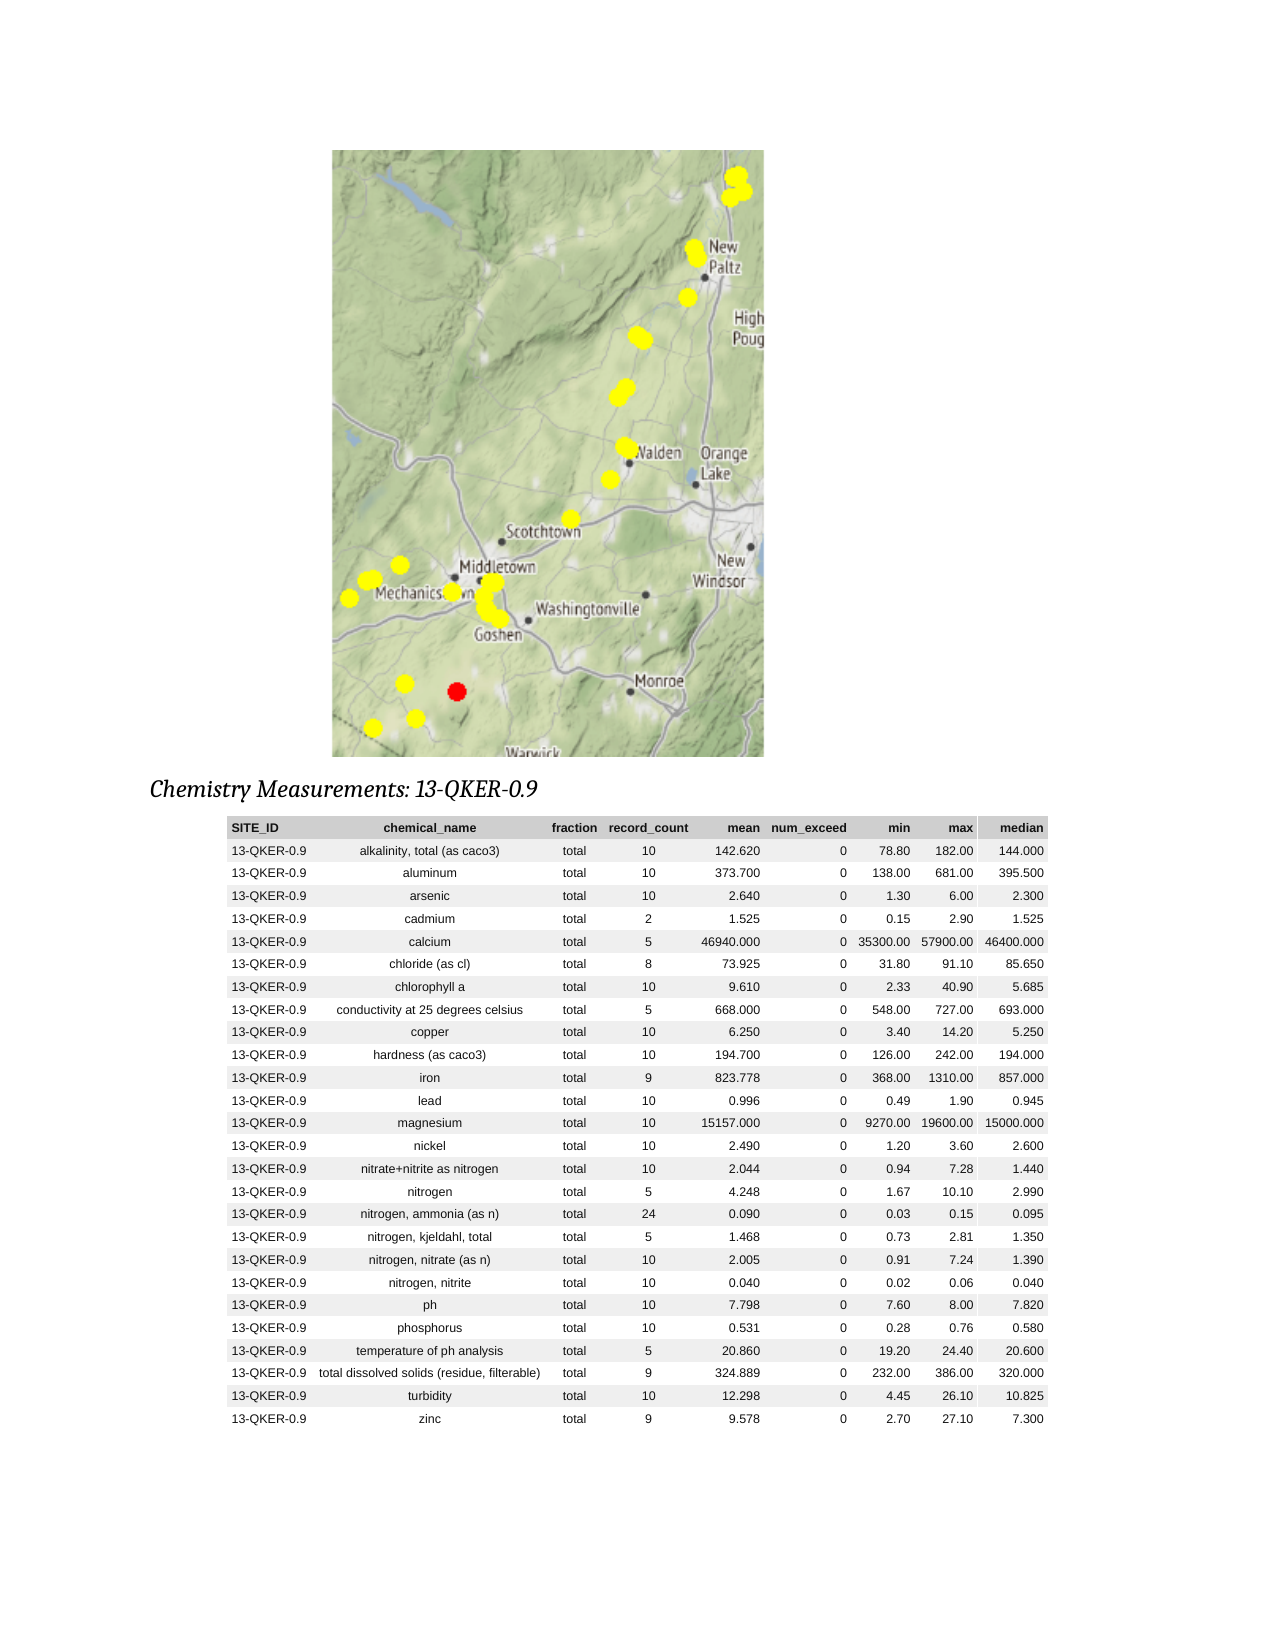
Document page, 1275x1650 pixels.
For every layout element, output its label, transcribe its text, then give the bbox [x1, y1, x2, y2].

table_cell 693.000 [978, 998, 1048, 1021]
table_cell 1.30 [851, 885, 914, 907]
table_cell nitrate+nitrite as nitrogen [313, 1157, 546, 1180]
table_cell aluminum [313, 862, 546, 884]
table_cell nitrogen, nitrate (as n) [313, 1248, 546, 1271]
table_cell 0 [764, 1044, 851, 1066]
table_cell 324.889 [694, 1362, 764, 1385]
table_cell 7.798 [694, 1294, 764, 1316]
table_cell 13-QKER-0.9 [227, 976, 313, 998]
table_cell 5 [603, 998, 694, 1021]
table_cell 13-QKER-0.9 [227, 1066, 313, 1089]
table_cell 7.60 [851, 1294, 914, 1316]
table_cell 57900.00 [914, 930, 977, 953]
table_cell 9270.00 [851, 1112, 914, 1134]
table_cell zinc [313, 1408, 546, 1430]
table_cell 78.80 [851, 839, 914, 862]
table_cell 46400.000 [978, 930, 1048, 953]
table_cell 0 [764, 1135, 851, 1157]
table_cell 0 [764, 1180, 851, 1203]
table_cell 40.90 [914, 976, 977, 998]
table_cell 2.490 [694, 1135, 764, 1157]
table_cell total [546, 862, 603, 884]
table_cell 0 [764, 1316, 851, 1339]
table_cell 0 [764, 1385, 851, 1407]
table_cell 0.02 [851, 1271, 914, 1294]
table_cell 2.70 [851, 1408, 914, 1430]
table_cell 10.10 [914, 1180, 977, 1203]
table_cell ph [313, 1294, 546, 1316]
table_cell 13-QKER-0.9 [227, 1021, 313, 1044]
table_cell 13-QKER-0.9 [227, 1157, 313, 1180]
table_cell total [546, 1294, 603, 1316]
table_cell 1.67 [851, 1180, 914, 1203]
table_cell 35300.00 [851, 930, 914, 953]
table_cell 548.00 [851, 998, 914, 1021]
table_cell 13-QKER-0.9 [227, 1089, 313, 1112]
table_cell phosphorus [313, 1316, 546, 1339]
table_cell 5 [603, 1180, 694, 1203]
table_cell 27.10 [914, 1408, 977, 1430]
table_cell 0.06 [914, 1271, 977, 1294]
table_cell 2.300 [978, 885, 1048, 907]
table_cell chloride (as cl) [313, 953, 546, 976]
table_cell 10 [603, 1157, 694, 1180]
table_cell 142.620 [694, 839, 764, 862]
table_cell 13-QKER-0.9 [227, 839, 313, 862]
table_cell 0.095 [978, 1203, 1048, 1226]
table_cell 10 [603, 976, 694, 998]
table_cell total [546, 907, 603, 930]
table_cell total [546, 998, 603, 1021]
table_cell total [546, 953, 603, 976]
table_cell 5.250 [978, 1021, 1048, 1044]
table_cell 0 [764, 930, 851, 953]
table_cell 386.00 [914, 1362, 977, 1385]
table_cell 681.00 [914, 862, 977, 884]
table_cell 0.945 [978, 1089, 1048, 1112]
table_cell 14.20 [914, 1021, 977, 1044]
table_cell 2.90 [914, 907, 977, 930]
table_cell total [546, 839, 603, 862]
table_cell 0 [764, 1021, 851, 1044]
table_cell 9.578 [694, 1408, 764, 1430]
table_cell 13-QKER-0.9 [227, 953, 313, 976]
table_cell 232.00 [851, 1362, 914, 1385]
table_cell 13-QKER-0.9 [227, 1112, 313, 1134]
table_header chemical_name [313, 816, 546, 839]
table_cell 1.440 [978, 1157, 1048, 1180]
table_cell 1.350 [978, 1226, 1048, 1248]
table_cell 6.00 [914, 885, 977, 907]
table_cell 0 [764, 953, 851, 976]
table_cell 857.000 [978, 1066, 1048, 1089]
table_cell hardness (as caco3) [313, 1044, 546, 1066]
table_cell 10 [603, 1248, 694, 1271]
table_cell 0 [764, 1203, 851, 1226]
table_cell 1.20 [851, 1135, 914, 1157]
table_cell total [546, 976, 603, 998]
table_cell 0 [764, 976, 851, 998]
table_cell 24.40 [914, 1339, 977, 1362]
table_cell 91.10 [914, 953, 977, 976]
table_cell 6.250 [694, 1021, 764, 1044]
table_cell 0 [764, 1408, 851, 1430]
table_cell 15157.000 [694, 1112, 764, 1134]
table_cell 0 [764, 1112, 851, 1134]
table_cell 0.040 [694, 1271, 764, 1294]
table_cell total [546, 1112, 603, 1134]
table_cell 138.00 [851, 862, 914, 884]
table_cell total [546, 1226, 603, 1248]
table_cell 194.000 [978, 1044, 1048, 1066]
table_cell 13-QKER-0.9 [227, 1044, 313, 1066]
table_cell 12.298 [694, 1385, 764, 1407]
table_cell 0.73 [851, 1226, 914, 1248]
table_cell 5 [603, 1226, 694, 1248]
table_cell 10 [603, 885, 694, 907]
table_cell 8 [603, 953, 694, 976]
table_cell 20.860 [694, 1339, 764, 1362]
table_cell 19600.00 [914, 1112, 977, 1134]
table_header mean [694, 816, 764, 839]
table_cell 0 [764, 1157, 851, 1180]
table_cell 10.825 [978, 1385, 1048, 1407]
table_cell 13-QKER-0.9 [227, 885, 313, 907]
table_cell 13-QKER-0.9 [227, 1362, 313, 1385]
table_cell 182.00 [914, 839, 977, 862]
table_cell 13-QKER-0.9 [227, 930, 313, 953]
picture [168, 150, 927, 757]
table_cell total [546, 1271, 603, 1294]
table_cell 10 [603, 1135, 694, 1157]
table_cell 194.700 [694, 1044, 764, 1066]
table_header min [851, 816, 914, 839]
table_cell 10 [603, 839, 694, 862]
table_cell 13-QKER-0.9 [227, 1385, 313, 1407]
table_cell 13-QKER-0.9 [227, 1135, 313, 1157]
table_cell 1310.00 [914, 1066, 977, 1089]
table_cell 2 [603, 907, 694, 930]
table_cell 5 [603, 930, 694, 953]
table_cell 7.24 [914, 1248, 977, 1271]
table_cell 9 [603, 1362, 694, 1385]
table_cell 46940.000 [694, 930, 764, 953]
table_cell 727.00 [914, 998, 977, 1021]
table_cell 13-QKER-0.9 [227, 1271, 313, 1294]
table_cell 13-QKER-0.9 [227, 907, 313, 930]
table_cell 5 [603, 1339, 694, 1362]
table_cell 1.525 [978, 907, 1048, 930]
table_cell 7.820 [978, 1294, 1048, 1316]
table_cell 0 [764, 1248, 851, 1271]
table_cell 10 [603, 1385, 694, 1407]
table_cell 2.33 [851, 976, 914, 998]
table_cell 13-QKER-0.9 [227, 1339, 313, 1362]
table_cell 0.15 [914, 1203, 977, 1226]
table_header max [914, 816, 977, 839]
table_cell total [546, 1044, 603, 1066]
table_cell 0.49 [851, 1089, 914, 1112]
table_cell 0 [764, 1226, 851, 1248]
table_cell 10 [603, 862, 694, 884]
table_cell 2.990 [978, 1180, 1048, 1203]
table_cell magnesium [313, 1112, 546, 1134]
table_cell 0 [764, 885, 851, 907]
table_cell 7.28 [914, 1157, 977, 1180]
table_cell 0 [764, 1294, 851, 1316]
table_cell 2.640 [694, 885, 764, 907]
table_cell 15000.000 [978, 1112, 1048, 1134]
table_cell 373.700 [694, 862, 764, 884]
table_cell 10 [603, 1021, 694, 1044]
table_cell 1.390 [978, 1248, 1048, 1271]
table_cell 0 [764, 1066, 851, 1089]
table_cell total [546, 1066, 603, 1089]
table_cell chlorophyll a [313, 976, 546, 998]
table_cell iron [313, 1066, 546, 1089]
table_cell temperature of ph analysis [313, 1339, 546, 1362]
table_cell total [546, 930, 603, 953]
table_cell 0.15 [851, 907, 914, 930]
table_cell 13-QKER-0.9 [227, 1226, 313, 1248]
table_cell 13-QKER-0.9 [227, 1248, 313, 1271]
table_cell 13-QKER-0.9 [227, 1294, 313, 1316]
table_header fraction [546, 816, 603, 839]
table_cell total [546, 1135, 603, 1157]
table_cell 0 [764, 1089, 851, 1112]
table_cell 668.000 [694, 998, 764, 1021]
table_cell 26.10 [914, 1385, 977, 1407]
table_cell nitrogen, kjeldahl, total [313, 1226, 546, 1248]
table_cell 1.525 [694, 907, 764, 930]
table_cell 9 [603, 1066, 694, 1089]
table_cell 126.00 [851, 1044, 914, 1066]
table_cell 24 [603, 1203, 694, 1226]
table_cell 19.20 [851, 1339, 914, 1362]
table_cell 3.60 [914, 1135, 977, 1157]
table_cell 5.685 [978, 976, 1048, 998]
table_cell 0.03 [851, 1203, 914, 1226]
table_cell total [546, 885, 603, 907]
table_cell 0.91 [851, 1248, 914, 1271]
table_cell nitrogen, nitrite [313, 1271, 546, 1294]
table_cell 823.778 [694, 1066, 764, 1089]
table_cell 2.81 [914, 1226, 977, 1248]
table_cell 0.94 [851, 1157, 914, 1180]
table_cell total [546, 1089, 603, 1112]
table_cell 144.000 [978, 839, 1048, 862]
table_cell 0 [764, 1362, 851, 1385]
table_cell 20.600 [978, 1339, 1048, 1362]
table_cell total [546, 1408, 603, 1430]
table_cell turbidity [313, 1385, 546, 1407]
table_cell 13-QKER-0.9 [227, 1408, 313, 1430]
table_cell nitrogen [313, 1180, 546, 1203]
table_cell 0 [764, 1271, 851, 1294]
table_cell 395.500 [978, 862, 1048, 884]
table_cell 1.90 [914, 1089, 977, 1112]
table_cell 4.248 [694, 1180, 764, 1203]
table_cell total [546, 1248, 603, 1271]
table_cell nitrogen, ammonia (as n) [313, 1203, 546, 1226]
table_cell 13-QKER-0.9 [227, 1180, 313, 1203]
table_cell 0.040 [978, 1271, 1048, 1294]
text Chemistry Measurements: 13-QKER-0.9 [150, 775, 1125, 804]
table_cell 85.650 [978, 953, 1048, 976]
table_cell 10 [603, 1294, 694, 1316]
table_cell total [546, 1385, 603, 1407]
table_cell 2.044 [694, 1157, 764, 1180]
table_cell 10 [603, 1044, 694, 1066]
table_cell alkalinity, total (as caco3) [313, 839, 546, 862]
table_cell 320.000 [978, 1362, 1048, 1385]
table_cell 73.925 [694, 953, 764, 976]
table_cell 2.005 [694, 1248, 764, 1271]
table_cell 0 [764, 907, 851, 930]
table_header num_exceed [764, 816, 851, 839]
table_cell lead [313, 1089, 546, 1112]
table_cell 10 [603, 1112, 694, 1134]
table_cell 10 [603, 1271, 694, 1294]
table_cell 0.28 [851, 1316, 914, 1339]
table_cell total [546, 1157, 603, 1180]
table_cell 368.00 [851, 1066, 914, 1089]
table_cell conductivity at 25 degrees celsius [313, 998, 546, 1021]
table_cell 1.468 [694, 1226, 764, 1248]
table_header record_count [603, 816, 694, 839]
table_cell total [546, 1203, 603, 1226]
table_cell total [546, 1362, 603, 1385]
table_cell cadmium [313, 907, 546, 930]
table_cell 0 [764, 839, 851, 862]
table_cell 4.45 [851, 1385, 914, 1407]
table_cell 8.00 [914, 1294, 977, 1316]
table_cell 13-QKER-0.9 [227, 998, 313, 1021]
table_cell 9.610 [694, 976, 764, 998]
table_cell total [546, 1180, 603, 1203]
table_cell 0.531 [694, 1316, 764, 1339]
table_cell 10 [603, 1316, 694, 1339]
table_cell 13-QKER-0.9 [227, 1316, 313, 1339]
table_cell 0 [764, 998, 851, 1021]
table_cell total dissolved solids (residue, filterable) [313, 1362, 546, 1385]
table_cell 0 [764, 1339, 851, 1362]
table_cell total [546, 1021, 603, 1044]
table_cell 242.00 [914, 1044, 977, 1066]
table_cell 0.996 [694, 1089, 764, 1112]
table_cell total [546, 1316, 603, 1339]
table_cell 3.40 [851, 1021, 914, 1044]
table_cell copper [313, 1021, 546, 1044]
table_header SITE_ID [227, 816, 313, 839]
table_cell calcium [313, 930, 546, 953]
table_cell 31.80 [851, 953, 914, 976]
table_cell 0.76 [914, 1316, 977, 1339]
table_cell 10 [603, 1089, 694, 1112]
table_header median [978, 816, 1048, 839]
table_cell 7.300 [978, 1408, 1048, 1430]
table_cell 0.090 [694, 1203, 764, 1226]
table_cell 13-QKER-0.9 [227, 862, 313, 884]
table_cell 13-QKER-0.9 [227, 1203, 313, 1226]
table_cell arsenic [313, 885, 546, 907]
table_cell 0.580 [978, 1316, 1048, 1339]
table_cell total [546, 1339, 603, 1362]
table_cell 2.600 [978, 1135, 1048, 1157]
table_cell 0 [764, 862, 851, 884]
table_cell nickel [313, 1135, 546, 1157]
table_cell 9 [603, 1408, 694, 1430]
